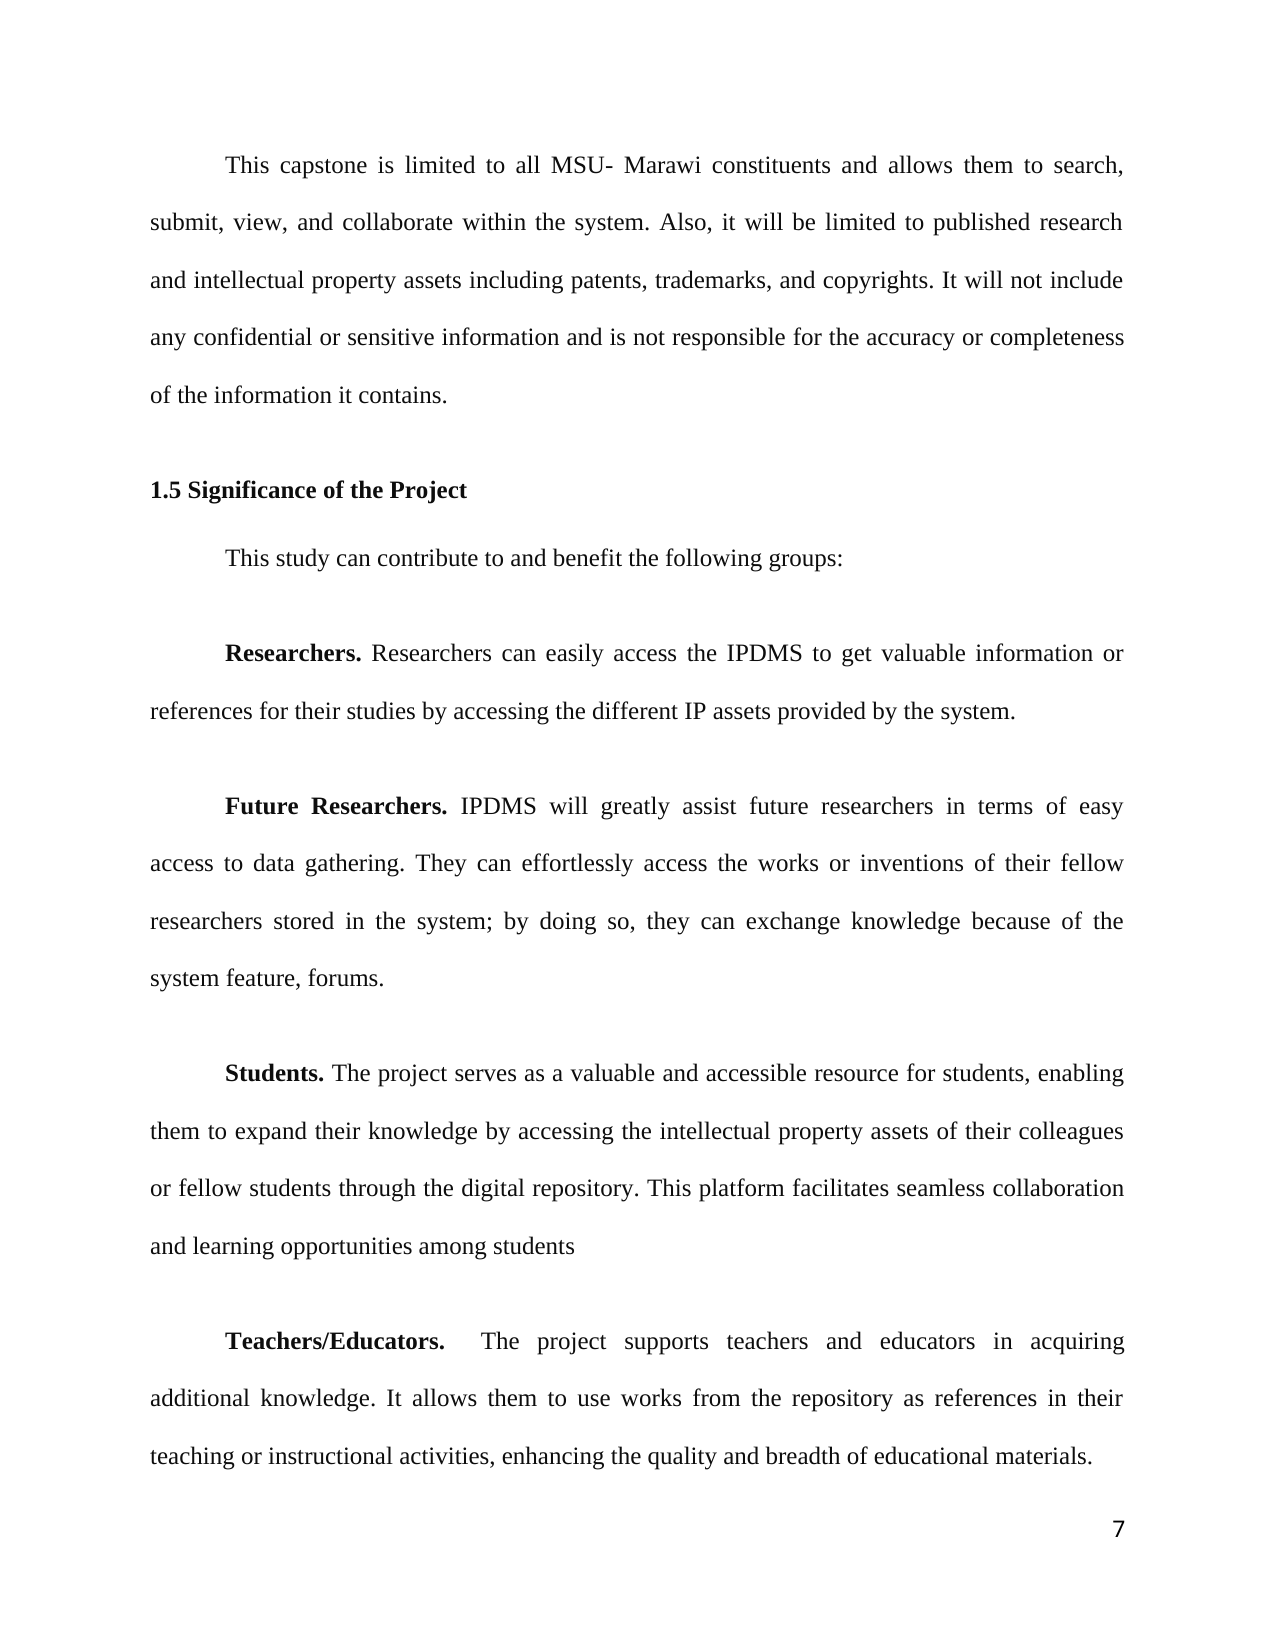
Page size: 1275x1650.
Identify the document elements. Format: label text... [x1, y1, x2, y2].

text This capstone is limited to all MSU- Marawi constituents and allows them to search, submit, view, and collaborate within the system. Also, it will be limited to published research and intellectual property assets including patents, trademarks, and copyrights. It will not include any confidential or sensitive information and is not responsible for the accuracy or completeness of the information it contains. [150, 150, 1125, 409]
text Researchers. Researchers can easily access the IPDMS to get valuable information or references for their studies by accessing the different IP assets provided by the system. [150, 638, 1125, 725]
text Students. The project serves as a valuable and accessible resource for students, enabling them to expand their knowledge by accessing the intellectual property assets of their colleagues or fellow students through the digital repository. This platform facilitates seamless collaboration and learning opportunities among students [150, 1058, 1125, 1260]
text This study can contribute to and benefit the following groups: [150, 543, 1125, 572]
text Teachers/Educators. The project supports teachers and educators in acquiring additional knowledge. It allows them to use works from the repository as references in their teaching or instructional activities, enhancing the quality and breadth of educational materials. [150, 1326, 1125, 1470]
subtitle 1.5 Significance of the Project [150, 475, 1125, 504]
text Future Researchers. IPDMS will greatly assist future researchers in terms of easy access to data gathering. They can effortlessly access the works or inventions of their fellow researchers stored in the system; by doing so, they can exchange knowledge because of the system feature, forums. [150, 791, 1125, 992]
